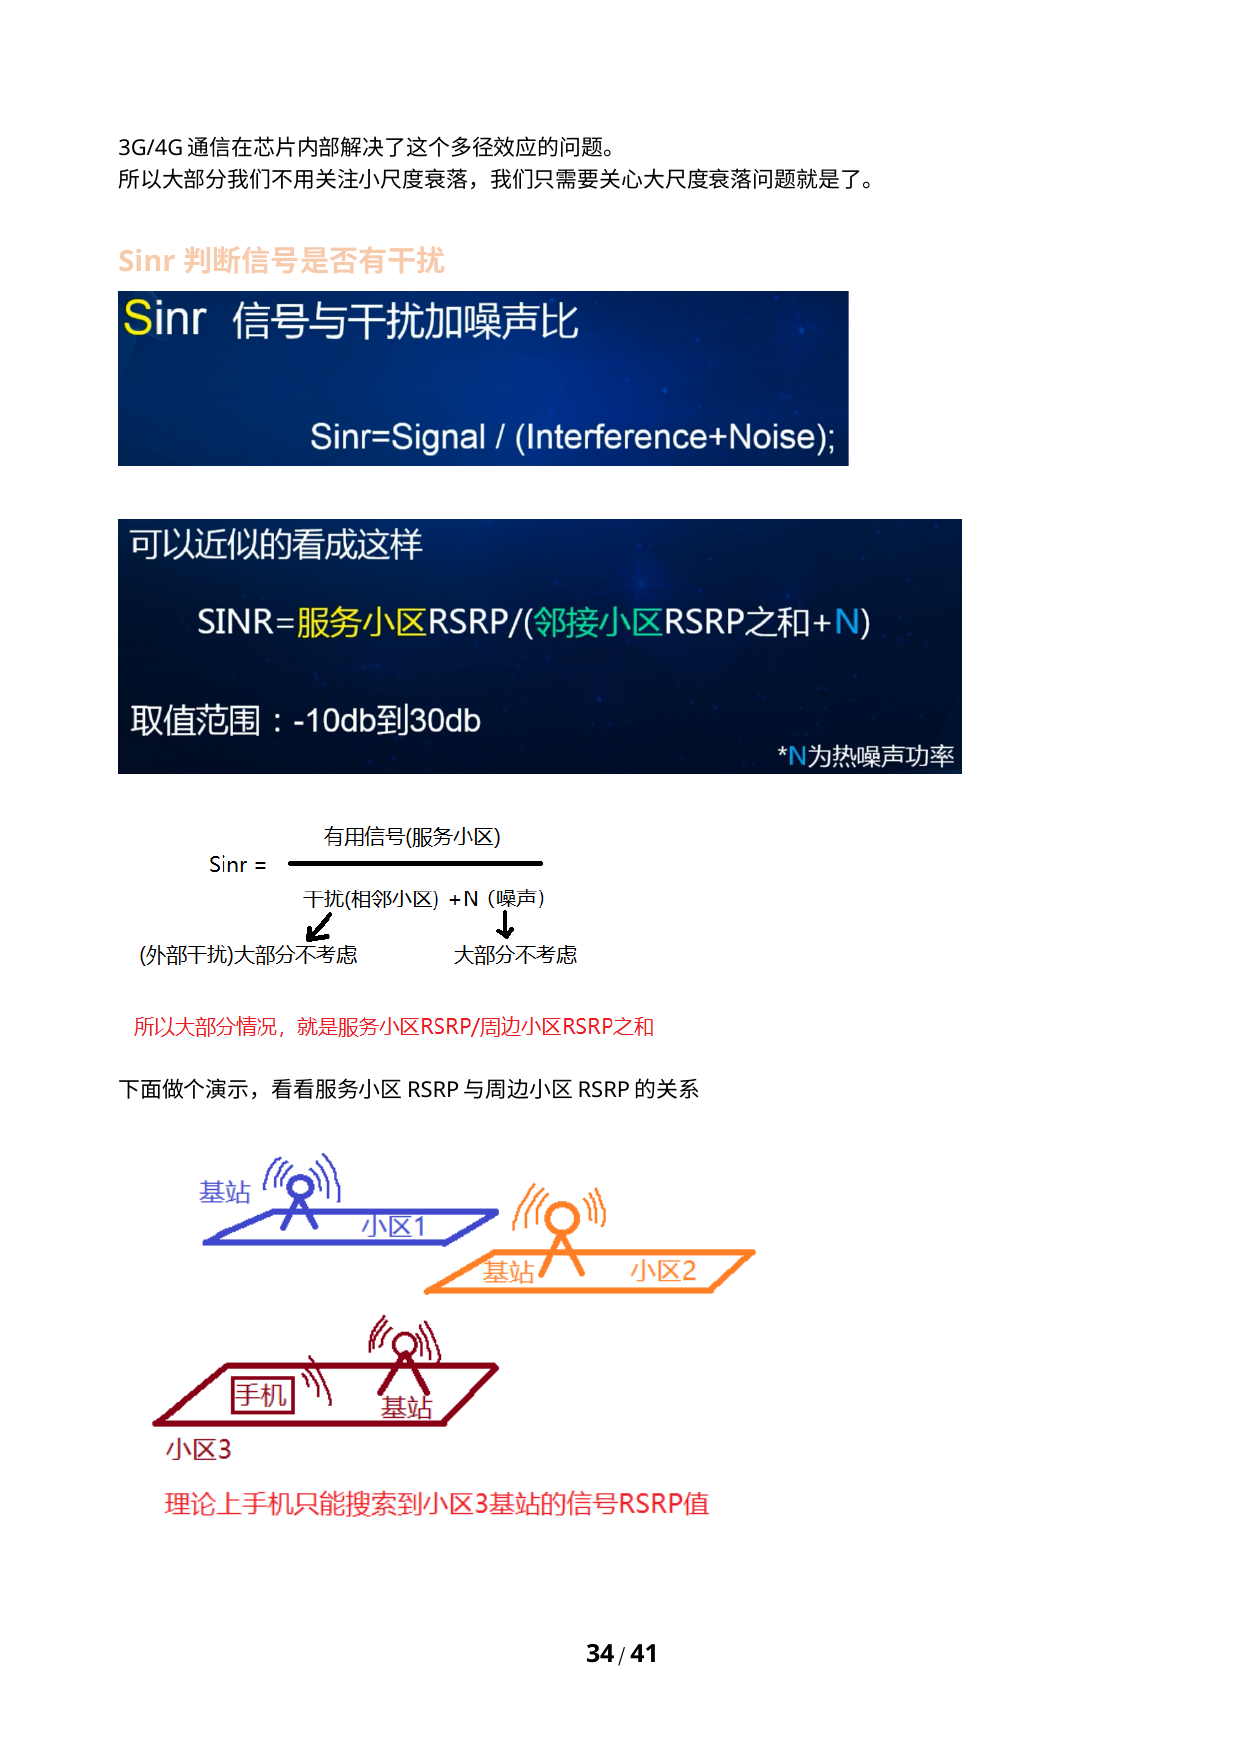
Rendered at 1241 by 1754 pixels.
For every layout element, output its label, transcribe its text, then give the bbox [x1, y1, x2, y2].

text Sinr 判断信号是否有干扰 [118, 227, 1122, 292]
picture [118, 1136, 778, 1534]
text 下面做个演示，看看服务小区RSRP与周边小区RSRP的关系 [118, 1072, 1122, 1104]
picture [118, 519, 962, 774]
text 3G/4G通信在芯片内部解决了这个多径效应的问题。 [118, 129, 1122, 162]
picture [118, 811, 682, 1053]
text 所以大部分我们不用关注小尺度衰落，我们只需要关心大尺度衰落问题就是了。 [118, 162, 1122, 194]
picture [118, 291, 849, 466]
